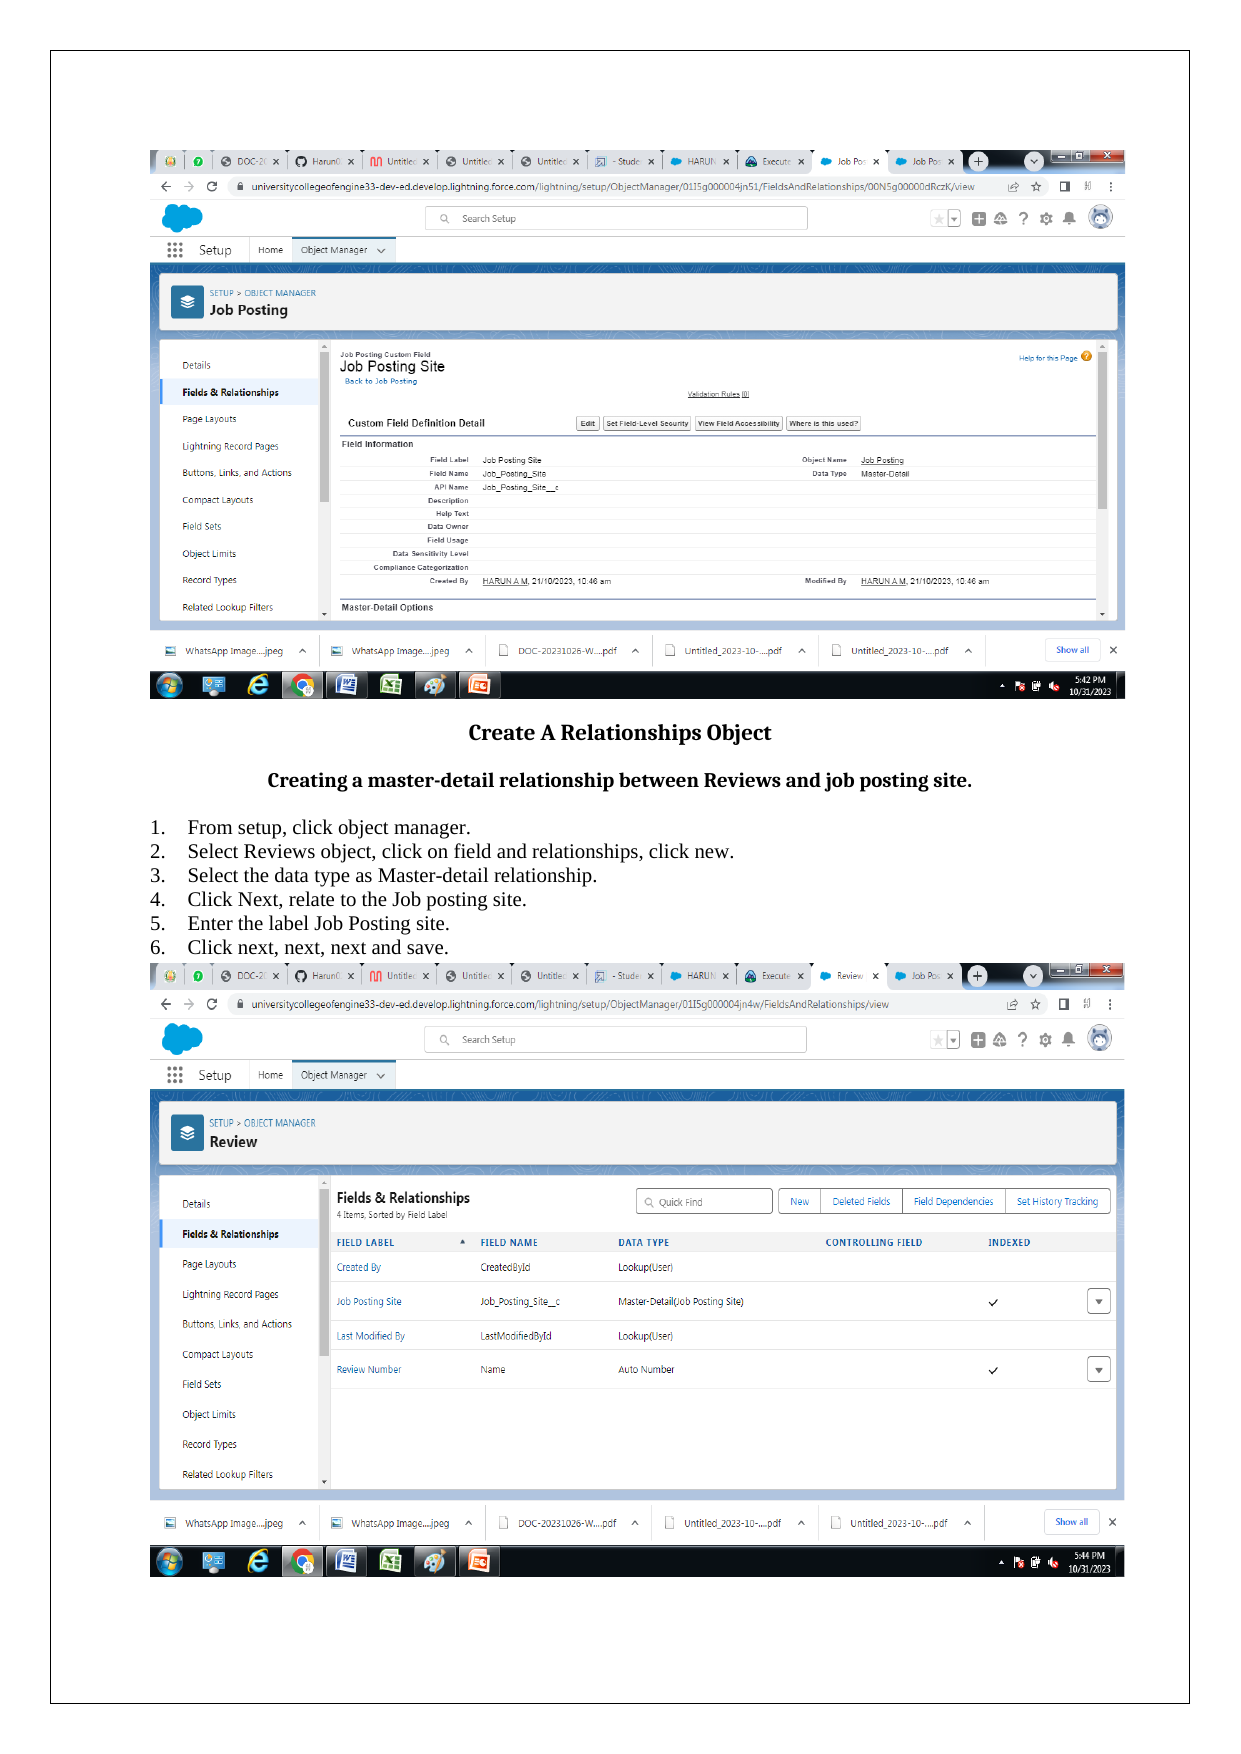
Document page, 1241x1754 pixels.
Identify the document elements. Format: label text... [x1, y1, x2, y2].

list Click next, next, next and save. [150, 935, 1080, 959]
list From setup, click object manager. [150, 814, 1080, 839]
list Select Reviews object, click on field and relationships, click new. [150, 839, 1080, 863]
text Creating a master-detail relationship between Reviews and job posting site. [150, 769, 1090, 793]
picture [150, 963, 1125, 1577]
text Create A Relationships Object [150, 720, 1090, 747]
list Click Next, relate to the Job posting site. [150, 887, 1080, 911]
list Select the data type as Master-detail relationship. [150, 863, 1080, 887]
picture [150, 150, 1125, 699]
list Enter the label Job Posting site. [150, 911, 1080, 935]
